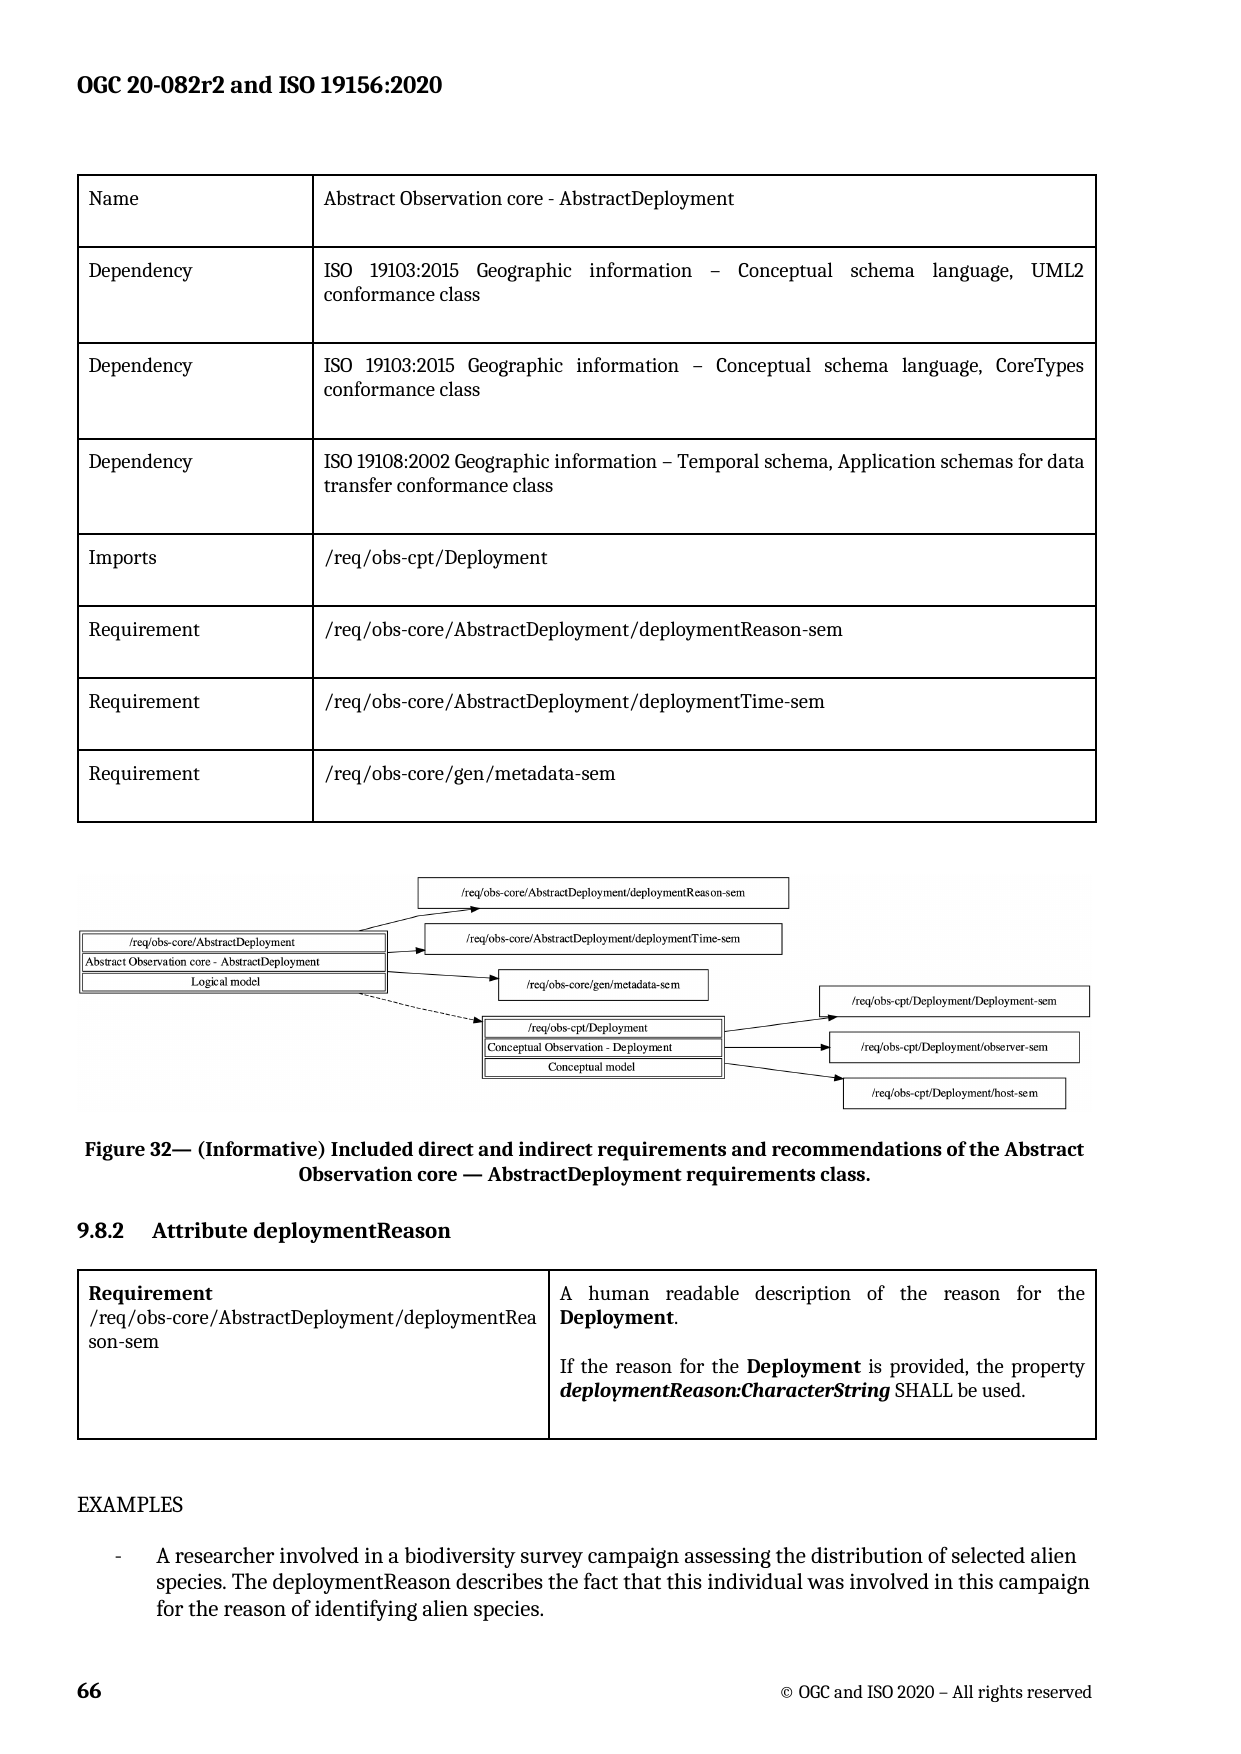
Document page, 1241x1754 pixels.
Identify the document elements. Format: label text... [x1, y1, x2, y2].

table_cell /req/obs-core/gen/metadata-sem [314, 751, 1095, 821]
table_cell Requirement [79, 751, 312, 821]
table_header A human readable description of the reason for the Deployment. If the reason for the Deployment is provided, the property deploymentReason:CharacterString SHALL be used. [550, 1271, 1095, 1438]
list A researcher involved in a biodiversity survey campaign assessing the distribution of selected alien species. The deploymentReason describes the fact that this individual was involved in this campaign for the reason of identifying alien species. [114, 1543, 1092, 1622]
table_cell Abstract Observation core - AbstractDeployment [314, 176, 1095, 246]
table_cell Imports [79, 535, 312, 605]
table_header Requirement /req/obs-core/AbstractDeployment/deploymentReason-sem [79, 1271, 548, 1438]
table_cell Dependency [79, 440, 312, 533]
table_cell Dependency [79, 248, 312, 342]
table_cell /req/obs-core/AbstractDeployment/deploymentReason-sem [314, 607, 1095, 677]
table_cell ISO 19103:2015 Geographic information – Conceptual schema language, UML2 conformance class [314, 248, 1095, 342]
table_cell Name [79, 176, 312, 246]
table_cell Dependency [79, 344, 312, 437]
subtitle Attribute deploymentReason [77, 1218, 1092, 1244]
table_cell /req/obs-core/AbstractDeployment/deploymentTime-sem [314, 679, 1095, 749]
text EXAMPLES [77, 1491, 1092, 1518]
table_cell ISO 19108:2002 Geographic information – Temporal schema, Application schemas for data transfer conformance class [314, 440, 1095, 533]
table_cell ISO 19103:2015 Geographic information – Conceptual schema language, CoreTypes conformance class [314, 344, 1095, 437]
table_cell /req/obs-cpt/Deployment [314, 535, 1095, 605]
table_cell Requirement [79, 607, 312, 677]
table_cell Requirement [79, 679, 312, 749]
text Figure — (Informative) Included direct and indirect requirements and recommendations of the Abstract Observation core — AbstractDeployment requirements class. [77, 1137, 1092, 1187]
picture [76, 874, 1093, 1112]
